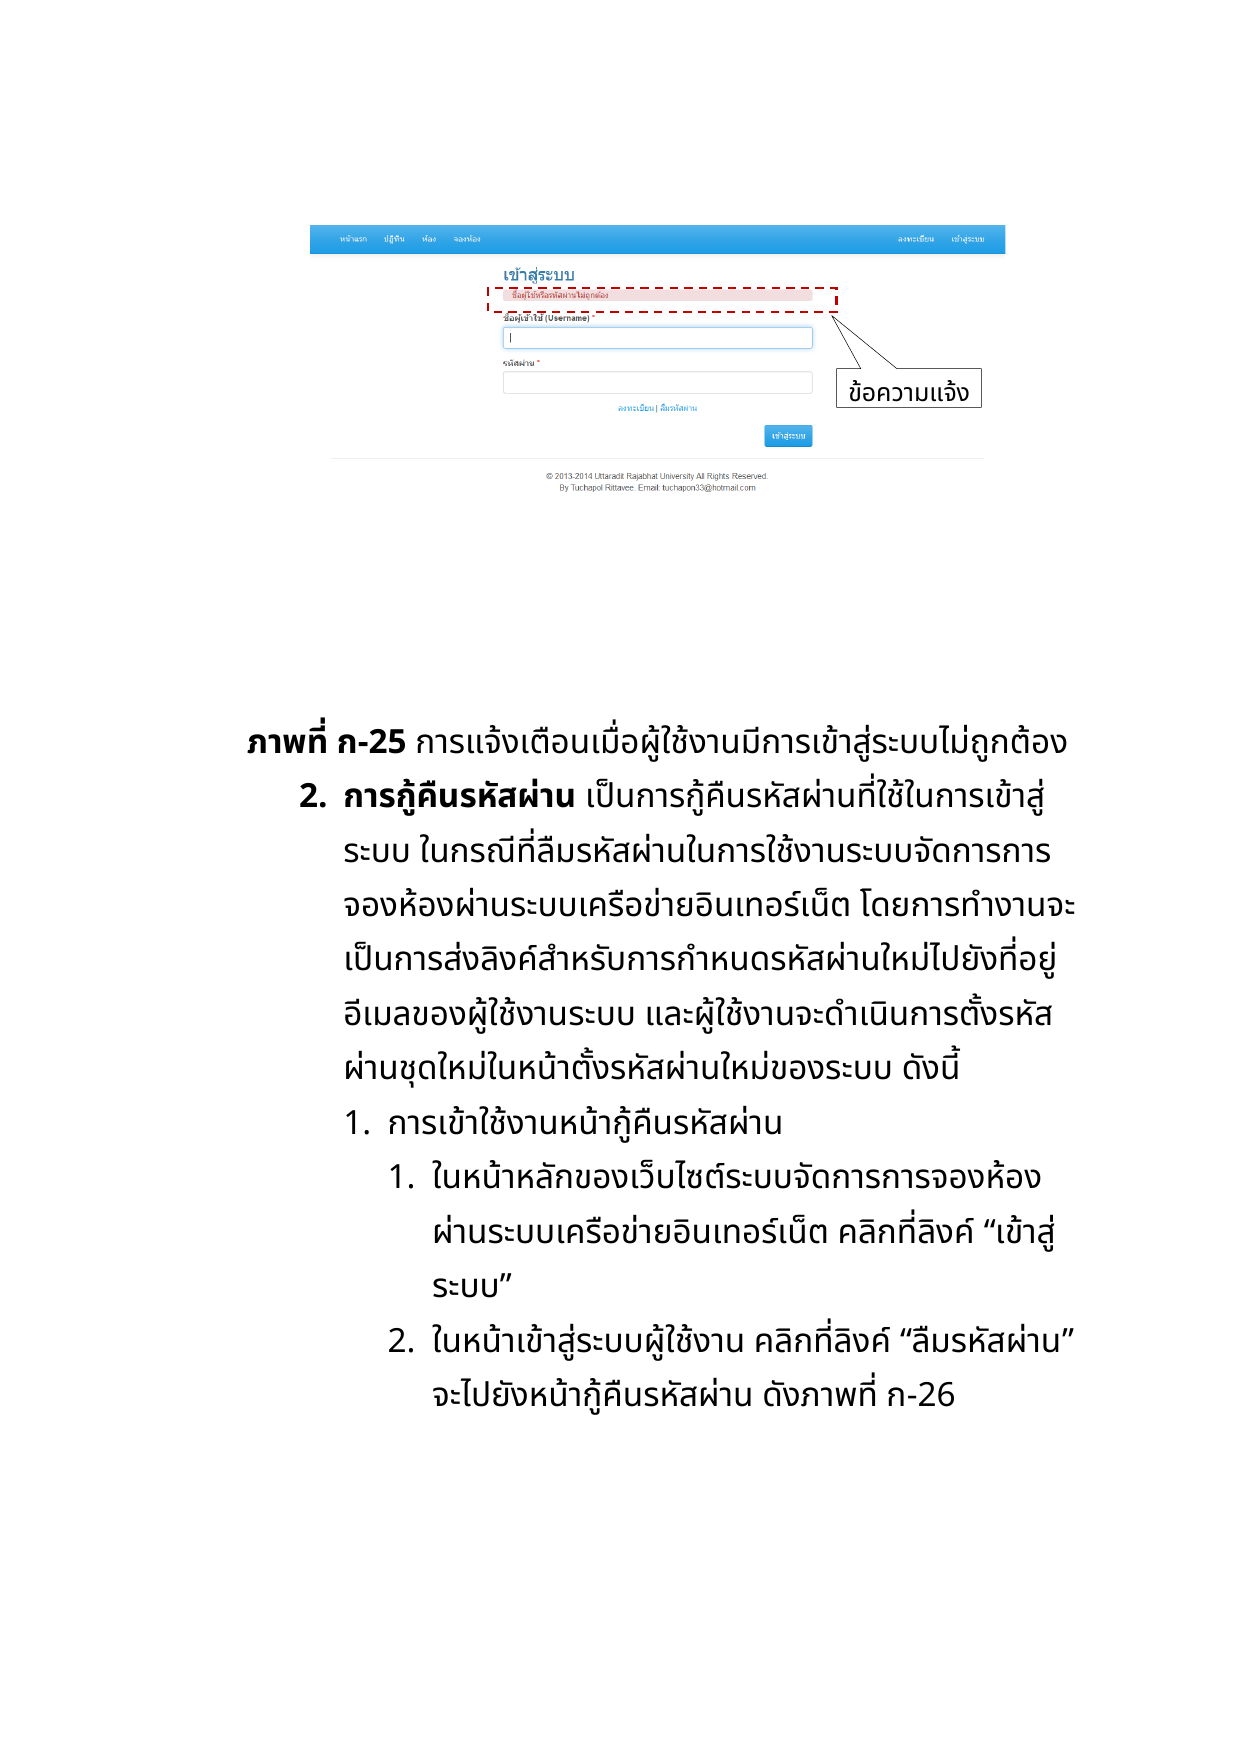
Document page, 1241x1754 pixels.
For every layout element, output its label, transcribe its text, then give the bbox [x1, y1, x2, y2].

list การเข้าใช้งานหน้ากู้คืนรหัสผ่าน [343, 1098, 1090, 1149]
list ในหน้าเข้าสู่ระบบผู้ใช้งาน คลิกที่ลิงค์ “ลืมรหัสผ่าน” จะไปยังหน้ากู้คืนรหัสผ่าน ดังภาพที่ ก-26 [387, 1316, 1090, 1422]
list ในหน้าหลักของเว็บไซต์ระบบจัดการการจองห้องผ่านระบบเครือข่ายอินเทอร์เน็ต คลิกที่ลิงค์ “เข้าสู่ระบบ” [387, 1153, 1090, 1312]
list การกู้คืนรหัสผ่าน เป็นการกู้คืนรหัสผ่านที่ใช้ในการเข้าสู่ระบบ ในกรณีที่ลืมรหัสผ่านในการใช้งานระบบจัดการการจองห้องผ่านระบบเครือข่ายอินเทอร์เน็ต โดยการทำงานจะเป็นการส่งลิงค์สำหรับการกำหนดรหัสผ่านใหม่ไปยังที่อยู่อีเมลของผู้ใช้งานระบบ และผู้ใช้งานจะดำเนินการตั้งรหัสผ่านชุดใหม่ในหน้าตั้งรหัสผ่านใหม่ของระบบ ดังนี้ [299, 772, 1090, 1094]
picture [310, 225, 1006, 716]
text ภาพที่ ก-25 การแจ้งเตือนเมื่อผู้ใช้งานมีการเข้าสู่ระบบไม่ถูกต้อง [225, 717, 1090, 768]
